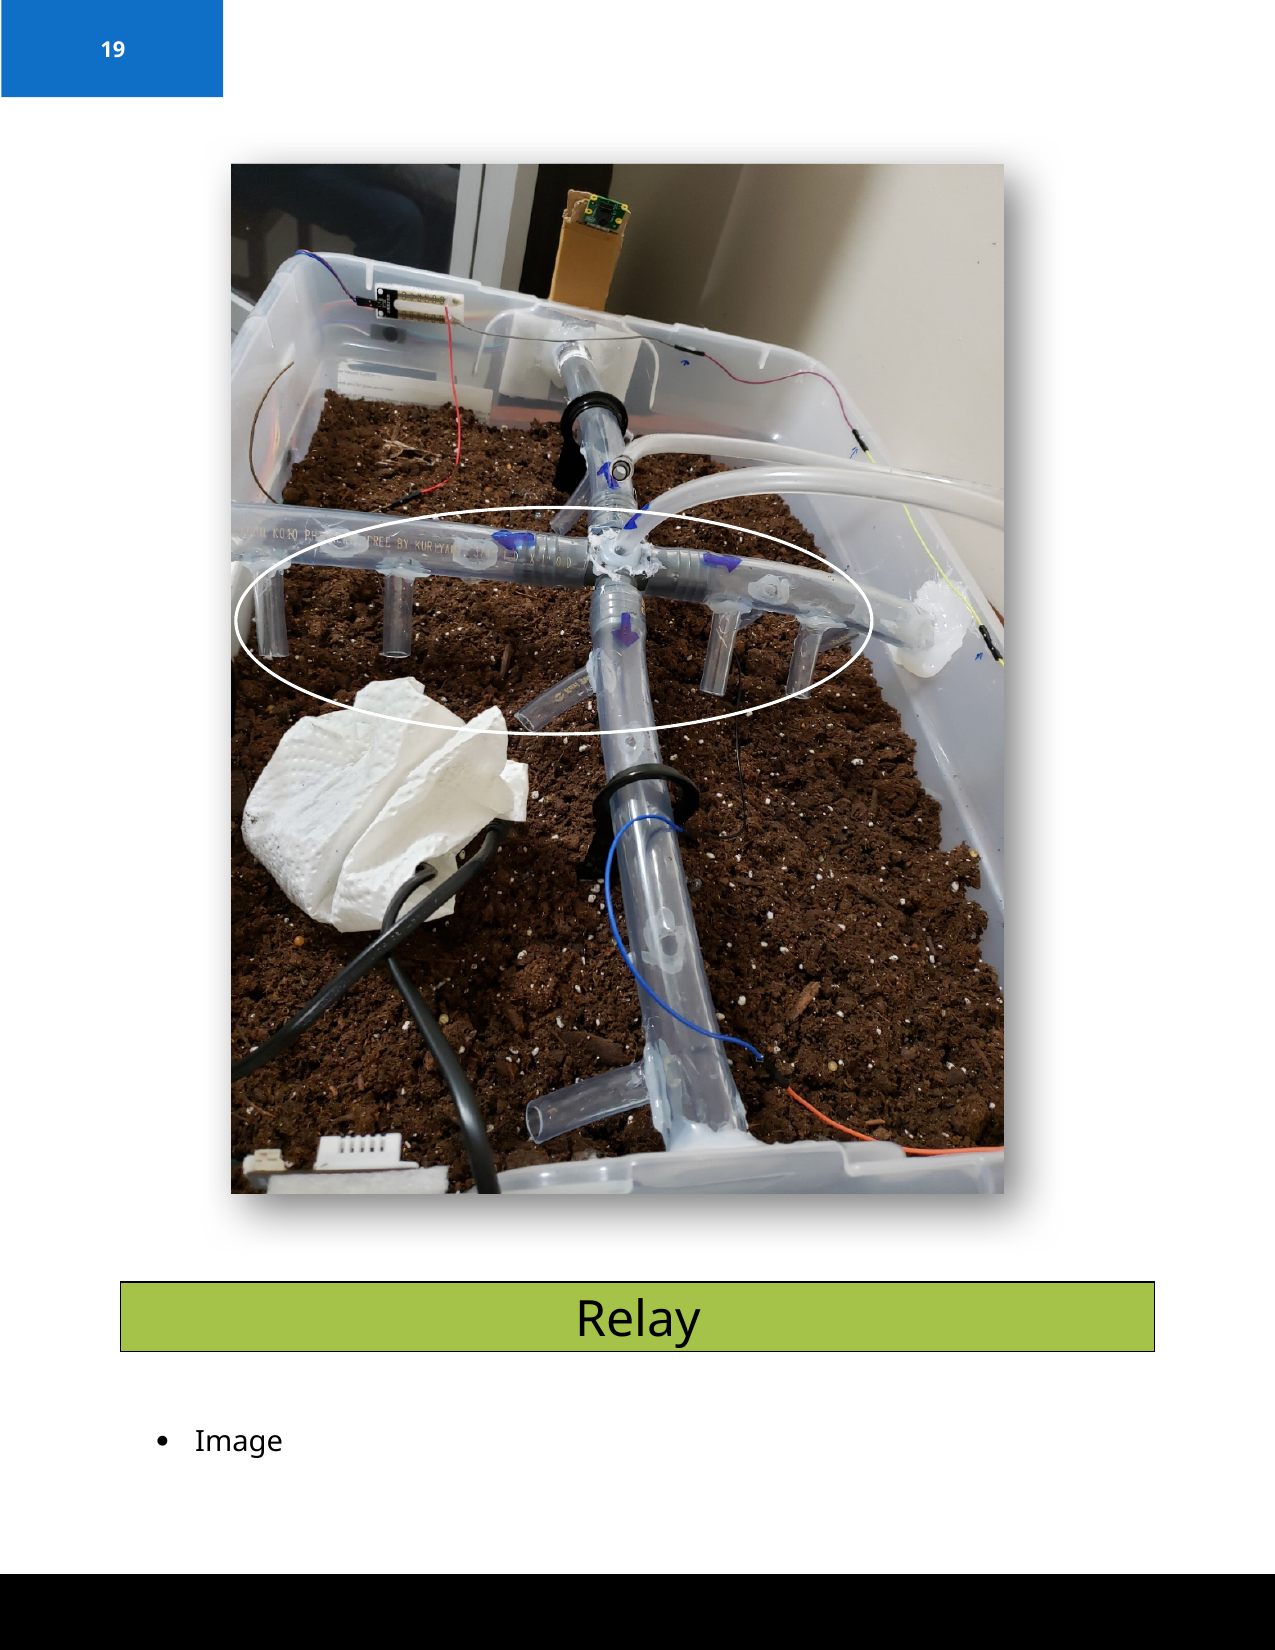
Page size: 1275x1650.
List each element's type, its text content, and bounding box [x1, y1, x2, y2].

table_header Relay [121, 1283, 1154, 1351]
list Image [157, 1420, 1155, 1460]
picture [231, 165, 1004, 1193]
